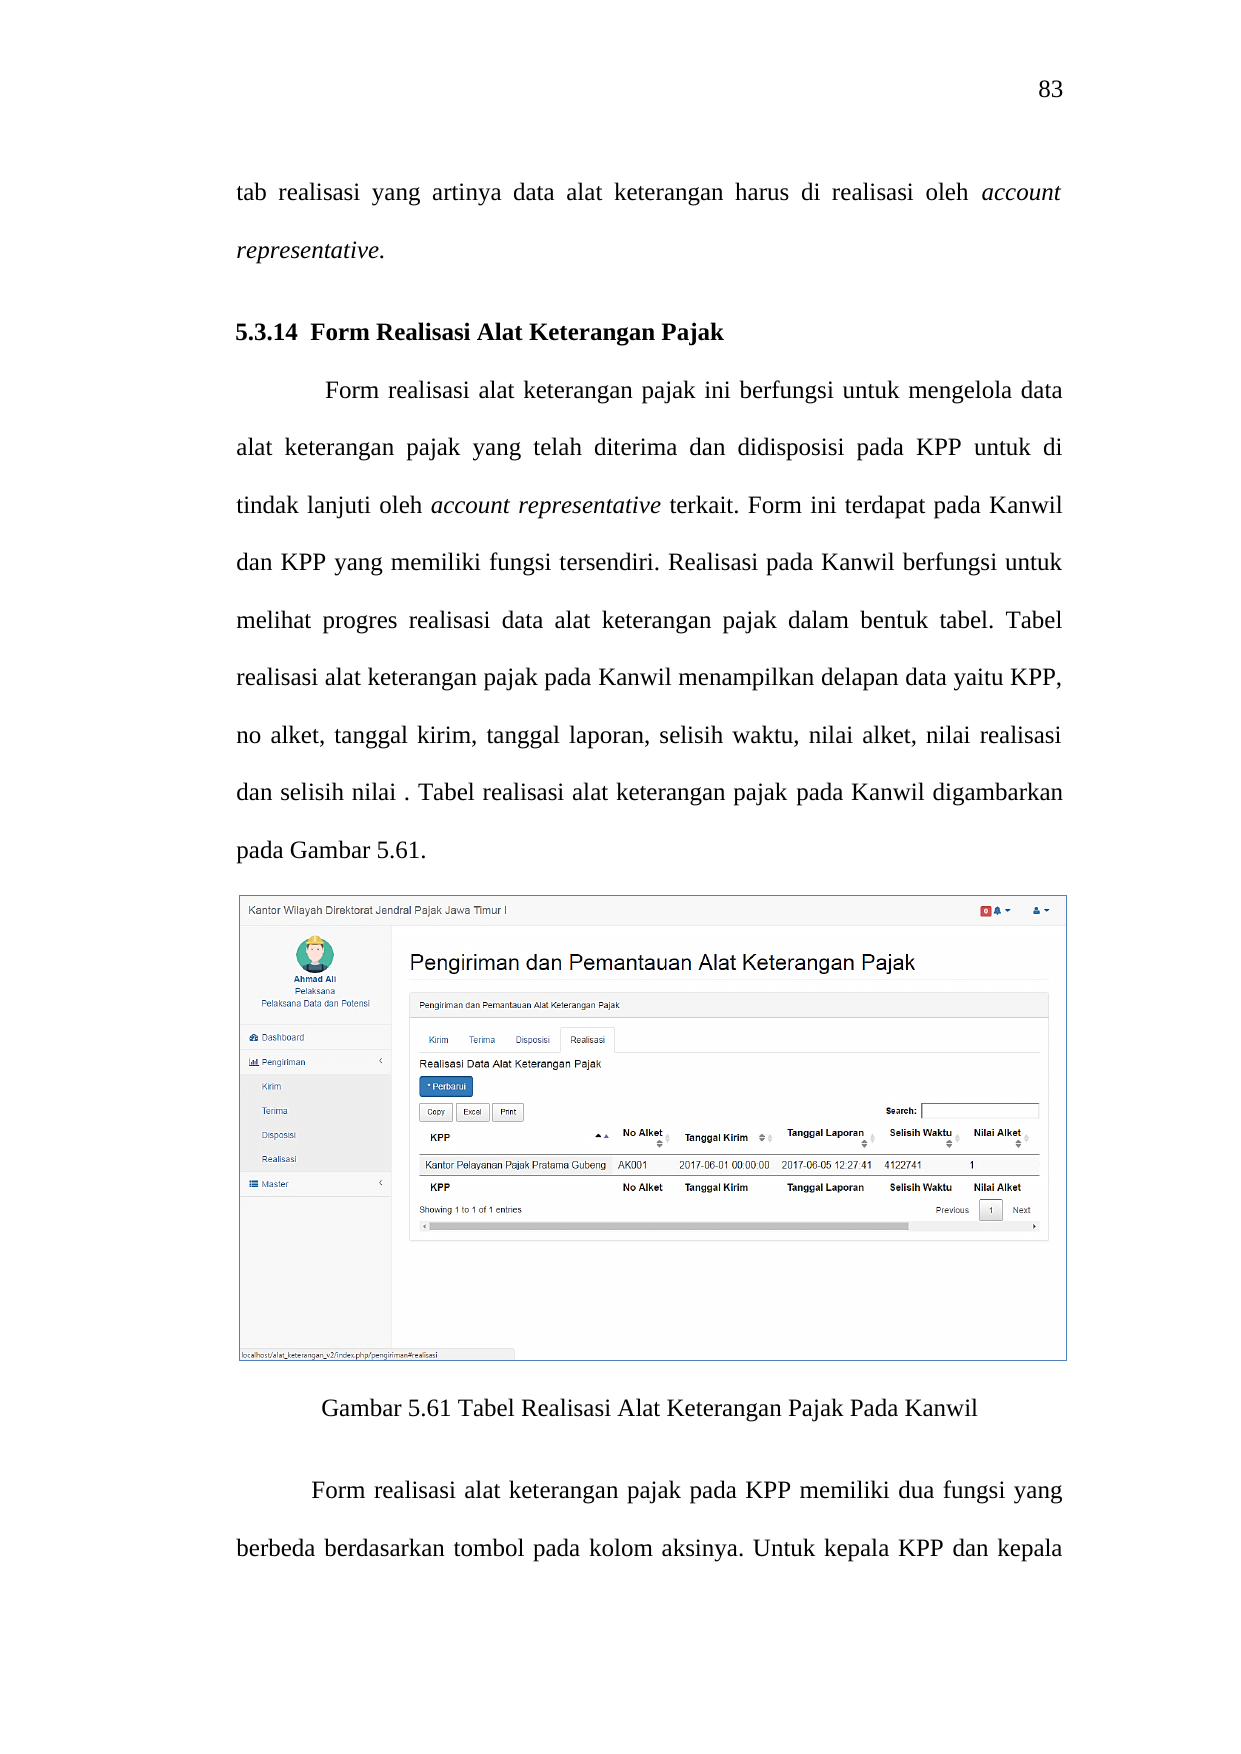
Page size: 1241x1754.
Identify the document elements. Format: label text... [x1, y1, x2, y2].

picture [240, 896, 1066, 1360]
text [236, 1475, 1063, 1562]
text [236, 177, 1063, 263]
subtitle Form Realisasi Alat Keterangan Pajak [235, 317, 1063, 346]
text Form realisasi alat keterangan pajak ini berfungsi untuk mengelola data alat keterangan pajak yang telah diterima dan didisposisi pada KPP untuk di tindak lanjuti oleh account representative terkait. Form ini terdapat pada Kanwil dan KPP yang memiliki fungsi tersendiri. Realisasi pada Kanwil berfungsi untuk melihat progres realisasi data alat keterangan pajak dalam bentuk tabel. Tabel realisasi alat keterangan pajak pada Kanwil menampilkan delapan data yaitu KPP, no alket, tanggal kirim, tanggal laporan, selisih waktu, nilai alket, nilai realisasi dan selisih nilai . Tabel realisasi alat keterangan pajak pada Kanwil digambarkan pada Gambar 5.61. [236, 375, 1063, 863]
